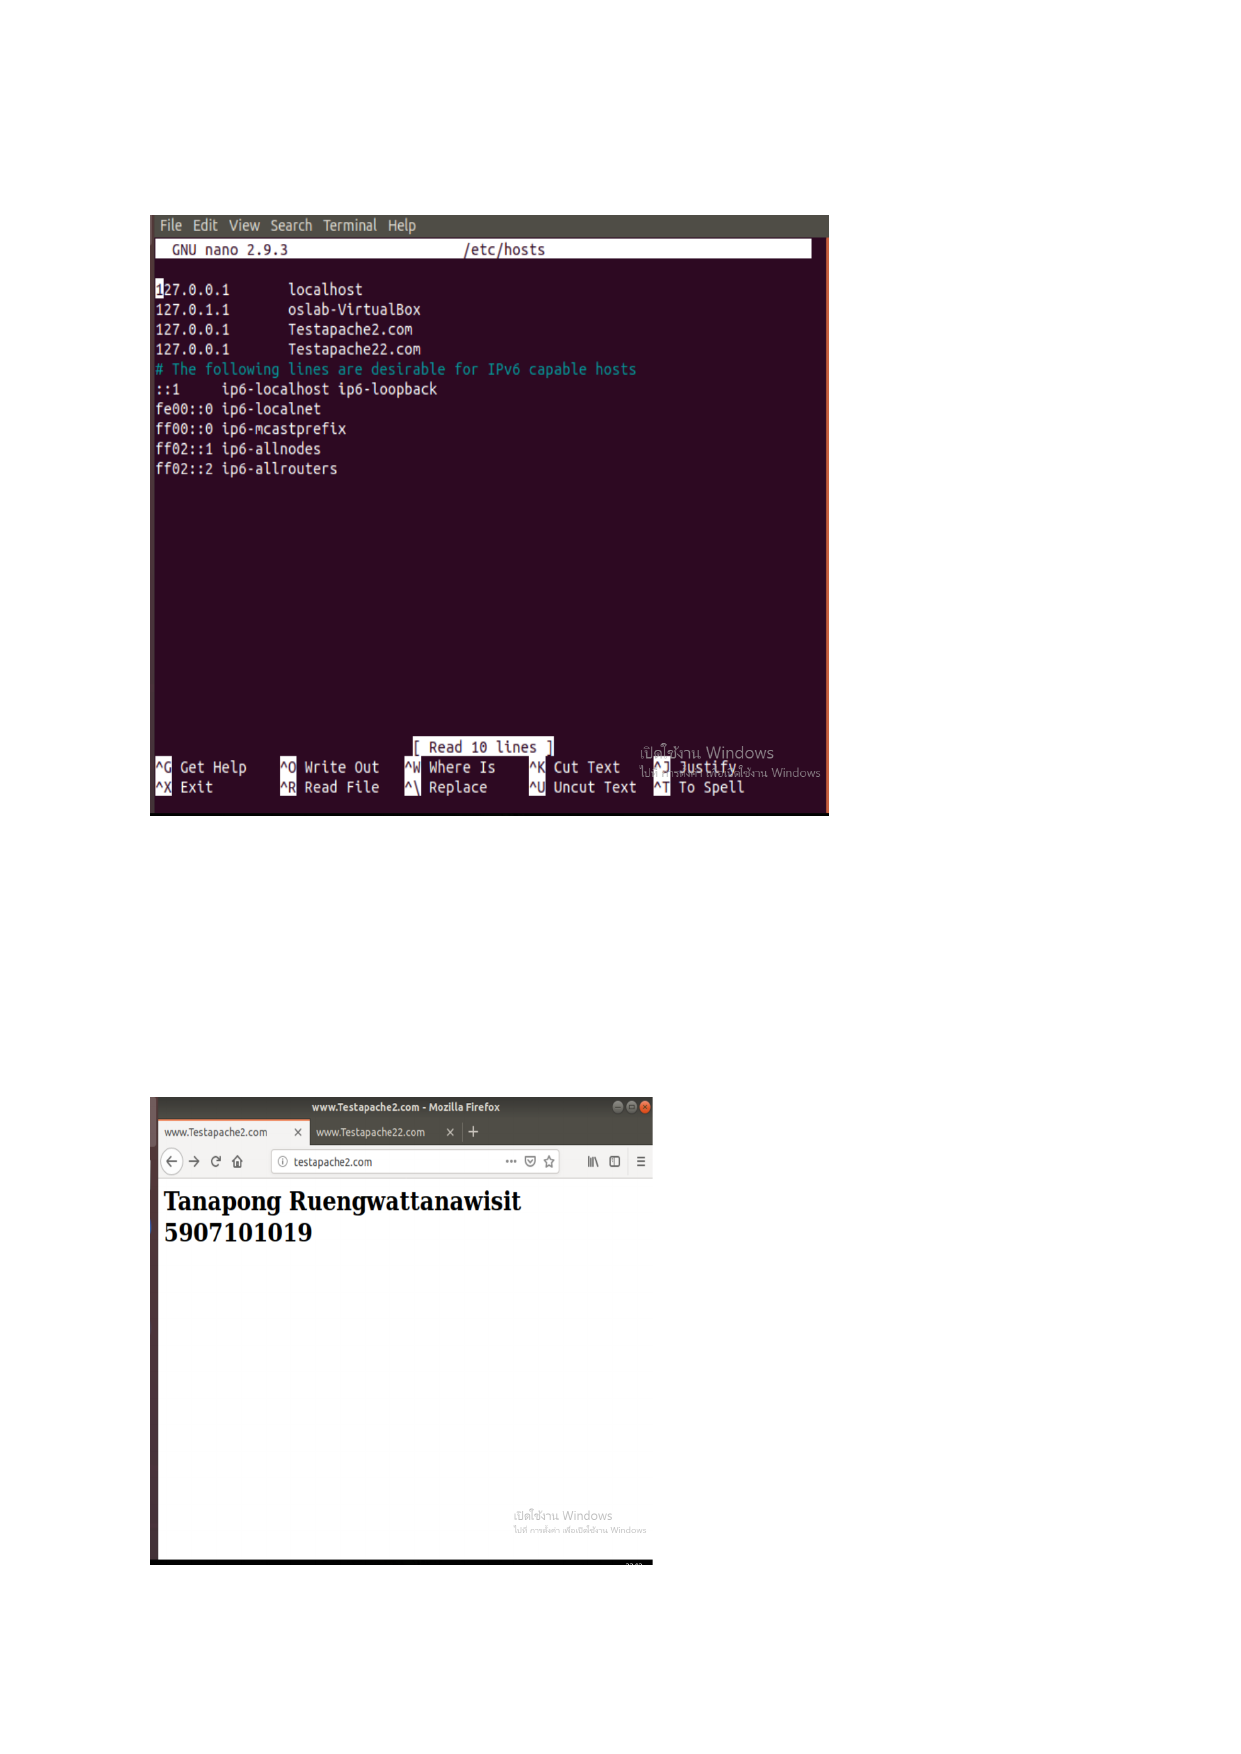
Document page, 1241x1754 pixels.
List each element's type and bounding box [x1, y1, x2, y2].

picture [150, 215, 829, 816]
picture [150, 1097, 653, 1565]
